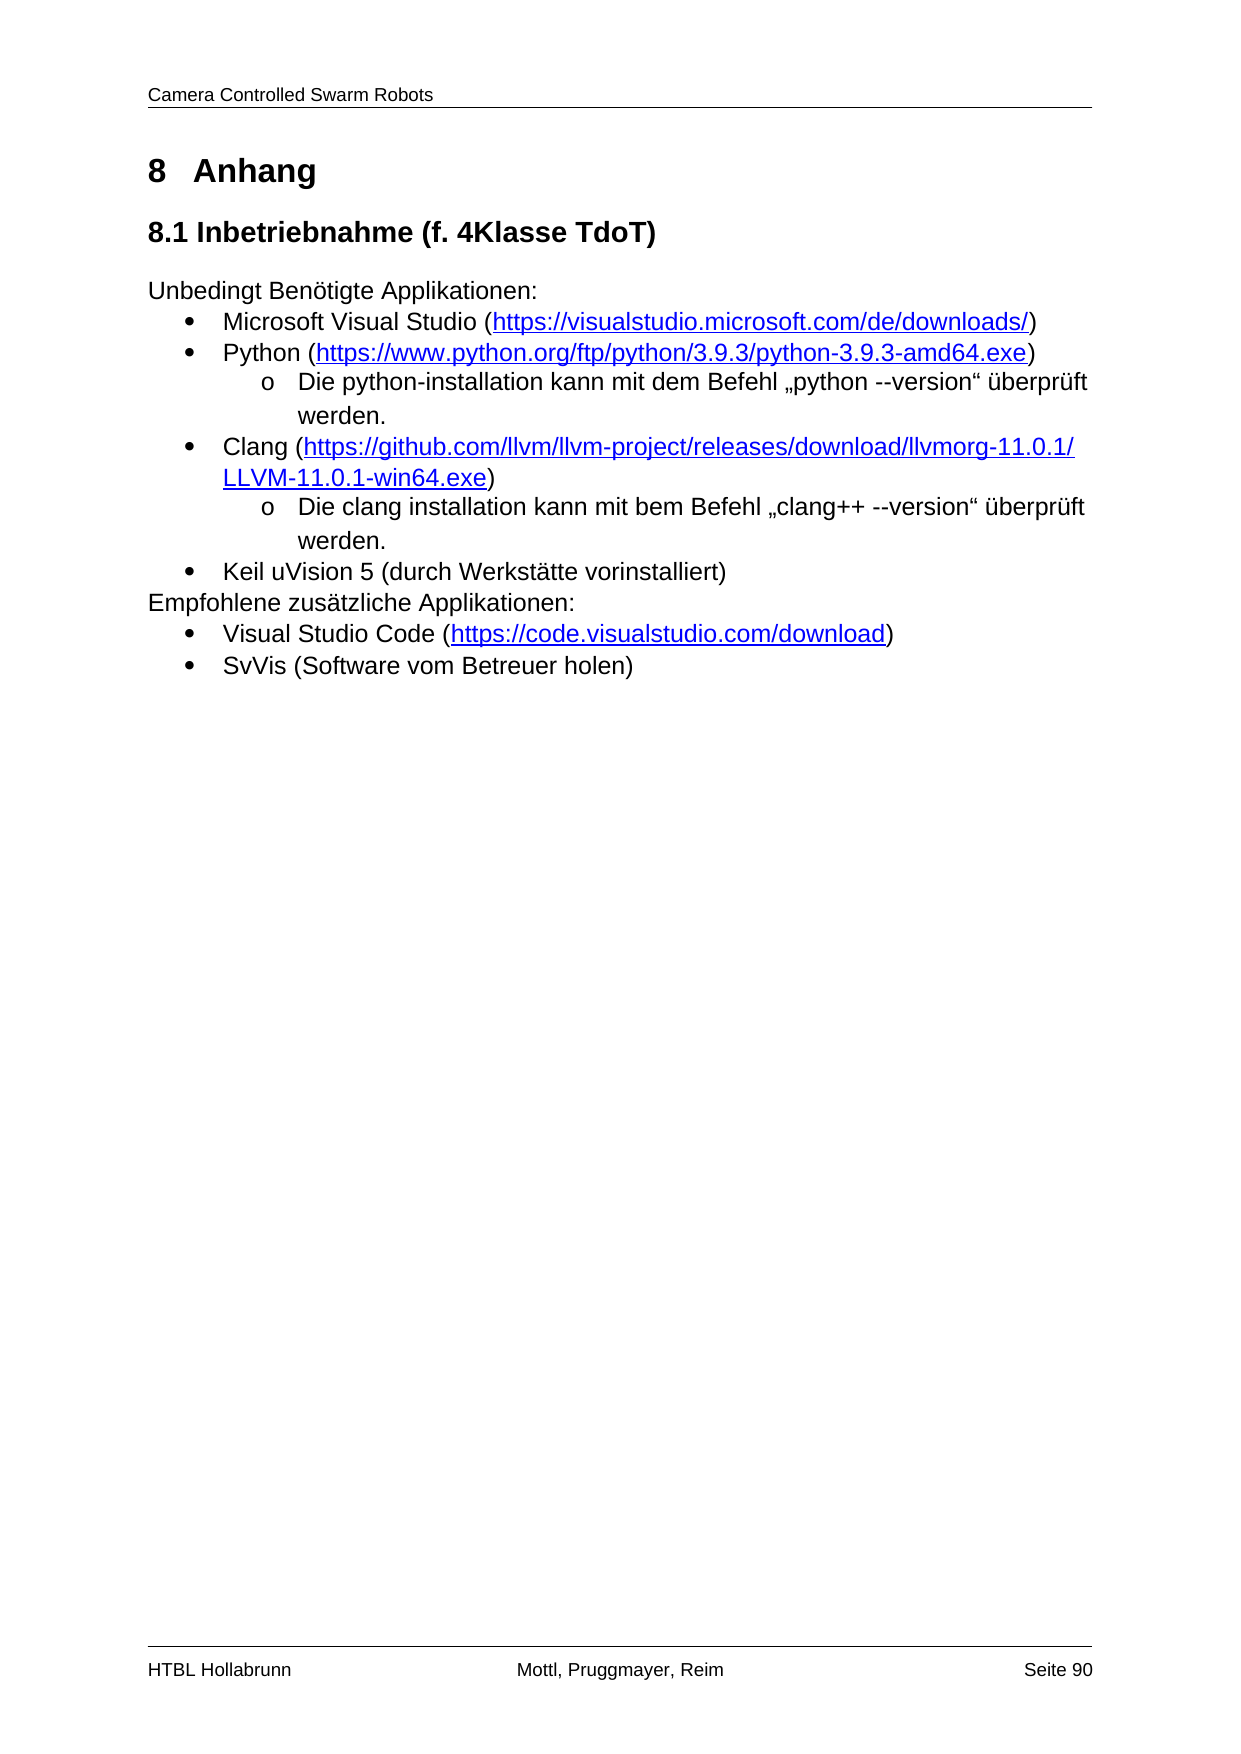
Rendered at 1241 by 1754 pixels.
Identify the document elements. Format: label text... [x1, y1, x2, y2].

list Python (https://www.python.org/ftp/python/3.9.3/python-3.9.3-amd64.exe) [185, 336, 1092, 367]
list Clang (https://github.com/llvm/llvm-project/releases/download/llvmorg-11.0.1/LLVM-11.0.1-win64.exe) [185, 429, 1092, 492]
list Visual Studio Code (https://code.visualstudio.com/download) [185, 617, 1092, 648]
subtitle Inbetriebnahme (f. 4Klasse TdoT) [148, 215, 1092, 248]
list Keil uVision 5 (durch Werkstätte vorinstalliert) [185, 554, 1092, 586]
list SvVis (Software vom Betreuer holen) [185, 648, 1092, 679]
list Microsoft Visual Studio (https://visualstudio.microsoft.com/de/downloads/) [185, 304, 1092, 336]
subtitle Anhang [148, 151, 1092, 190]
list Die python-installation kann mit dem Befehl „python --version“ überprüft werden. [260, 367, 1092, 429]
text Unbedingt Benötigte Applikationen: [148, 273, 1092, 304]
list Die clang installation kann mit bem Befehl „clang++ --version“ überprüft werden. [260, 492, 1092, 554]
text Empfohlene zusätzliche Applikationen: [148, 586, 1092, 617]
